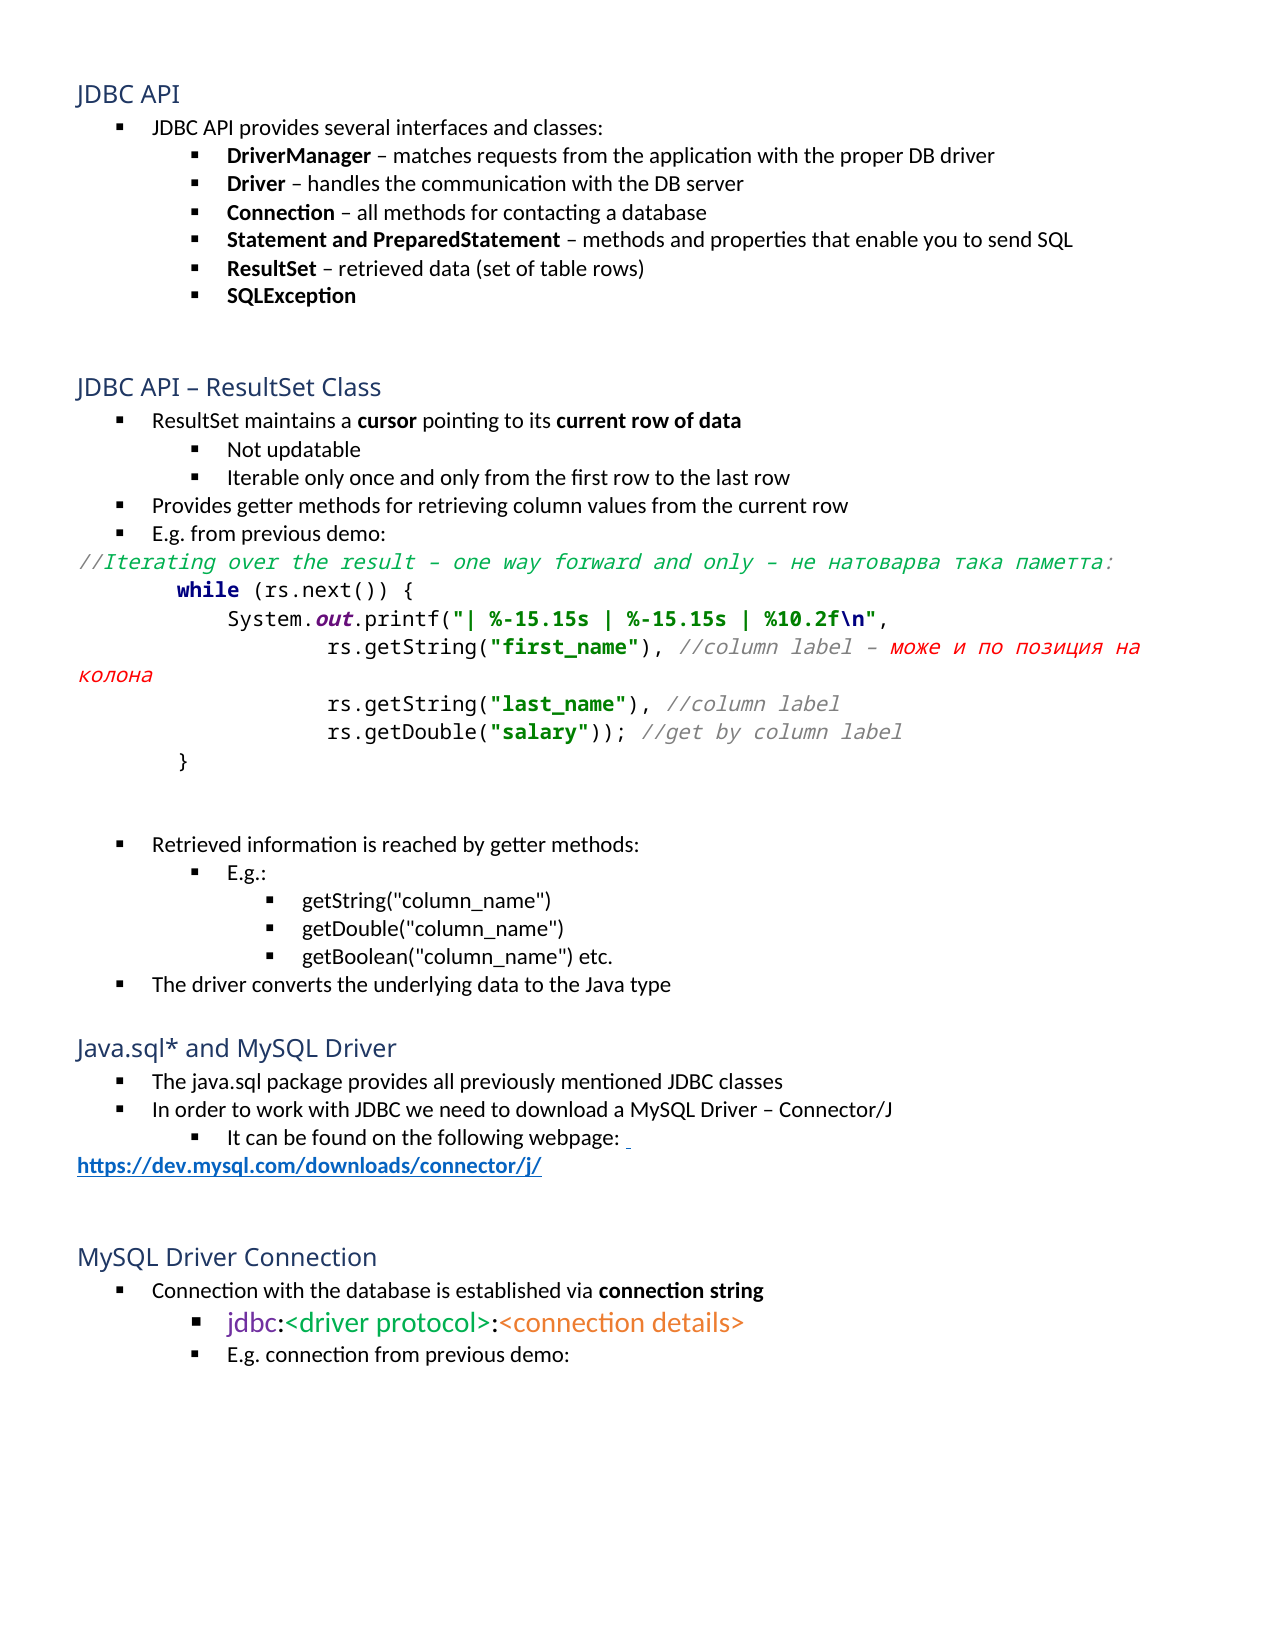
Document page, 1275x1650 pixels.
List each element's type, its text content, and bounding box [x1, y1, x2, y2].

list Not updatable [189, 435, 1198, 463]
list getString("column_name") [264, 886, 1198, 914]
text https://dev.mysql.com/downloads/connector/j/ [77, 1151, 1198, 1179]
list E.g.: [189, 858, 1198, 886]
list DriverManager – matches requests from the application with the proper DB driver [189, 142, 1198, 169]
subtitle Java.sql* and MySQL Driver [77, 1031, 1198, 1065]
list The driver converts the underlying data to the Java type [114, 970, 1198, 998]
list JDBC API provides several interfaces and classes: [114, 113, 1198, 142]
list getBoolean("column_name") etc. [264, 942, 1198, 970]
subtitle MySQL Driver Connection [77, 1240, 1198, 1274]
list ResultSet maintains a cursor pointing to its current row of data [114, 407, 1198, 435]
list Connection – all methods for contacting a database [189, 198, 1198, 226]
list jdbc:<driver protocol>:<connection details> [189, 1304, 1198, 1340]
list getDouble("column_name") [264, 914, 1198, 942]
list Connection with the database is established via connection string [114, 1276, 1198, 1304]
list SQLException [189, 282, 1198, 310]
text //Iterating over the result – one way forward and only – не натоварва така паметта: while (rs.next()) { System.out.printf("| %-15.15s | %-15.15s | %10.2f\n", rs.getString("first_name"), //column label – може и по позиция на колона rs.getString("last_name"), //column label rs.getDouble("salary")); //get by column label } [77, 547, 1198, 802]
list The java.sql package provides all previously mentioned JDBC classes [114, 1067, 1198, 1095]
list In order to work with JDBC we need to download a MySQL Driver – Connector/J [114, 1095, 1198, 1123]
subtitle JDBC API [77, 77, 1198, 111]
list It can be found on the following webpage: [189, 1123, 1198, 1151]
list Driver – handles the communication with the DB server [189, 169, 1198, 198]
list Statement and PreparedStatement – methods and properties that enable you to send SQL [189, 226, 1198, 254]
list ResultSet – retrieved data (set of table rows) [189, 254, 1198, 282]
list E.g. from previous demo: [114, 519, 1198, 547]
list Retrieved information is reached by getter methods: [114, 830, 1198, 858]
list Iterable only once and only from the first row to the last row [189, 463, 1198, 491]
list Provides getter methods for retrieving column values from the current row [114, 491, 1198, 519]
list E.g. connection from previous demo: [189, 1340, 1198, 1368]
subtitle JDBC API – ResultSet Class [77, 370, 1198, 404]
